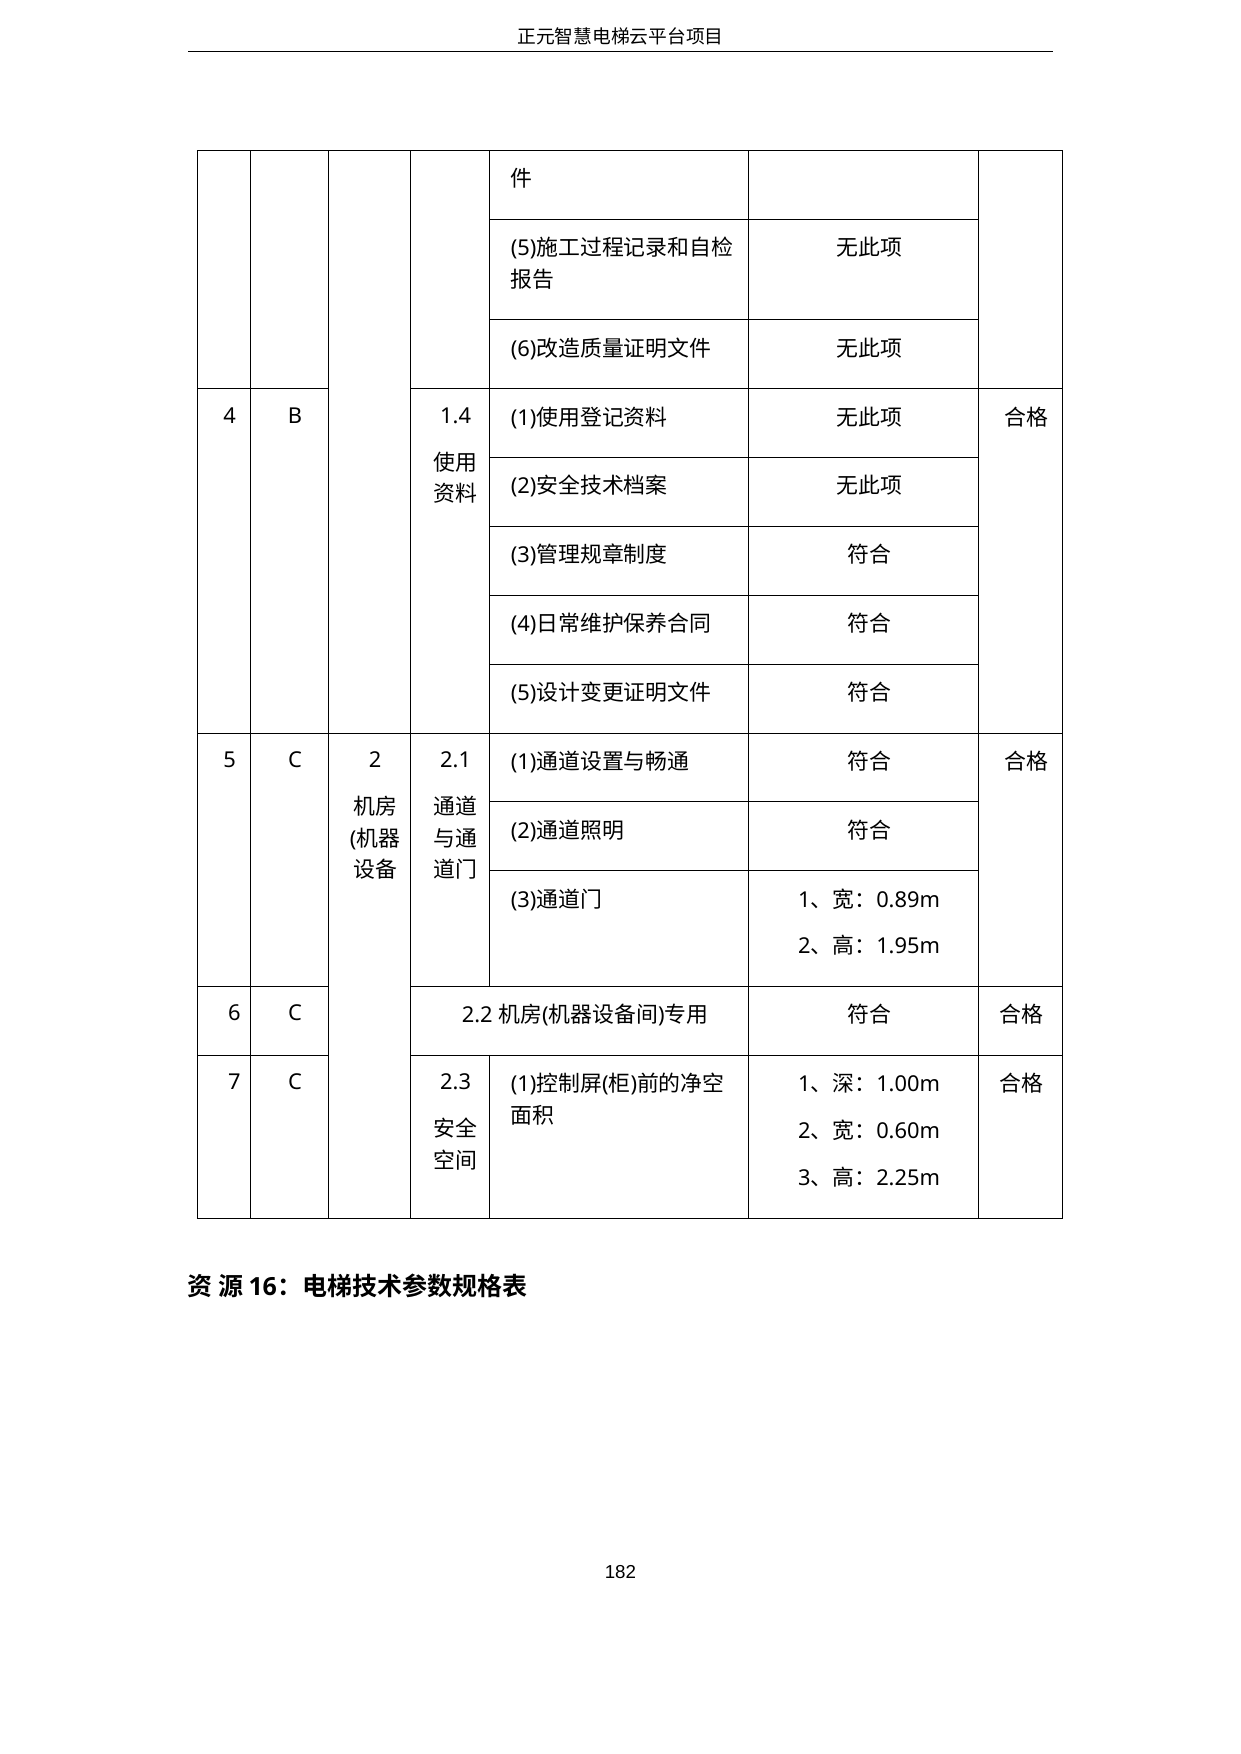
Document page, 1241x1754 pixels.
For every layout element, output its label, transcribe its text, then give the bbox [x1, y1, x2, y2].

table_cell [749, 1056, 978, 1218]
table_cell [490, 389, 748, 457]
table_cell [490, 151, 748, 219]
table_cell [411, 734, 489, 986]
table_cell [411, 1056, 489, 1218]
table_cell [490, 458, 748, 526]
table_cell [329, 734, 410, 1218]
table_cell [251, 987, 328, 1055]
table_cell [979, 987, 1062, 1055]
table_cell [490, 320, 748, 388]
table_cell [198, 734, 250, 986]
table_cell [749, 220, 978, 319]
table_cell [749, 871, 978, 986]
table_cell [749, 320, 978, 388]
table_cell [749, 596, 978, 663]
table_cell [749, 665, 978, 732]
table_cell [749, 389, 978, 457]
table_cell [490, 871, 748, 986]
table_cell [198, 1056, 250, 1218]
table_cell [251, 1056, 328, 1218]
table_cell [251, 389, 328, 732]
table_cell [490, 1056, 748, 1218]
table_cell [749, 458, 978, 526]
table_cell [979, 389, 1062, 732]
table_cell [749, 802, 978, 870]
text 资 源16：电梯技术参数规格表 [187, 1266, 1053, 1303]
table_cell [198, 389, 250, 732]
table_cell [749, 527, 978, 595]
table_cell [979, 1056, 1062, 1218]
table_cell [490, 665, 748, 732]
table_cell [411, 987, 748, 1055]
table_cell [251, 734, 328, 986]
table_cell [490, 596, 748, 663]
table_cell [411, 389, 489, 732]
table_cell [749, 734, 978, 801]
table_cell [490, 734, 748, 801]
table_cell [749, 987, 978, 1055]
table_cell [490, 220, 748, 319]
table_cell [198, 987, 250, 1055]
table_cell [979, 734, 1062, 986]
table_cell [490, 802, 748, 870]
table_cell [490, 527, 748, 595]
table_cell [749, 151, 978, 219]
